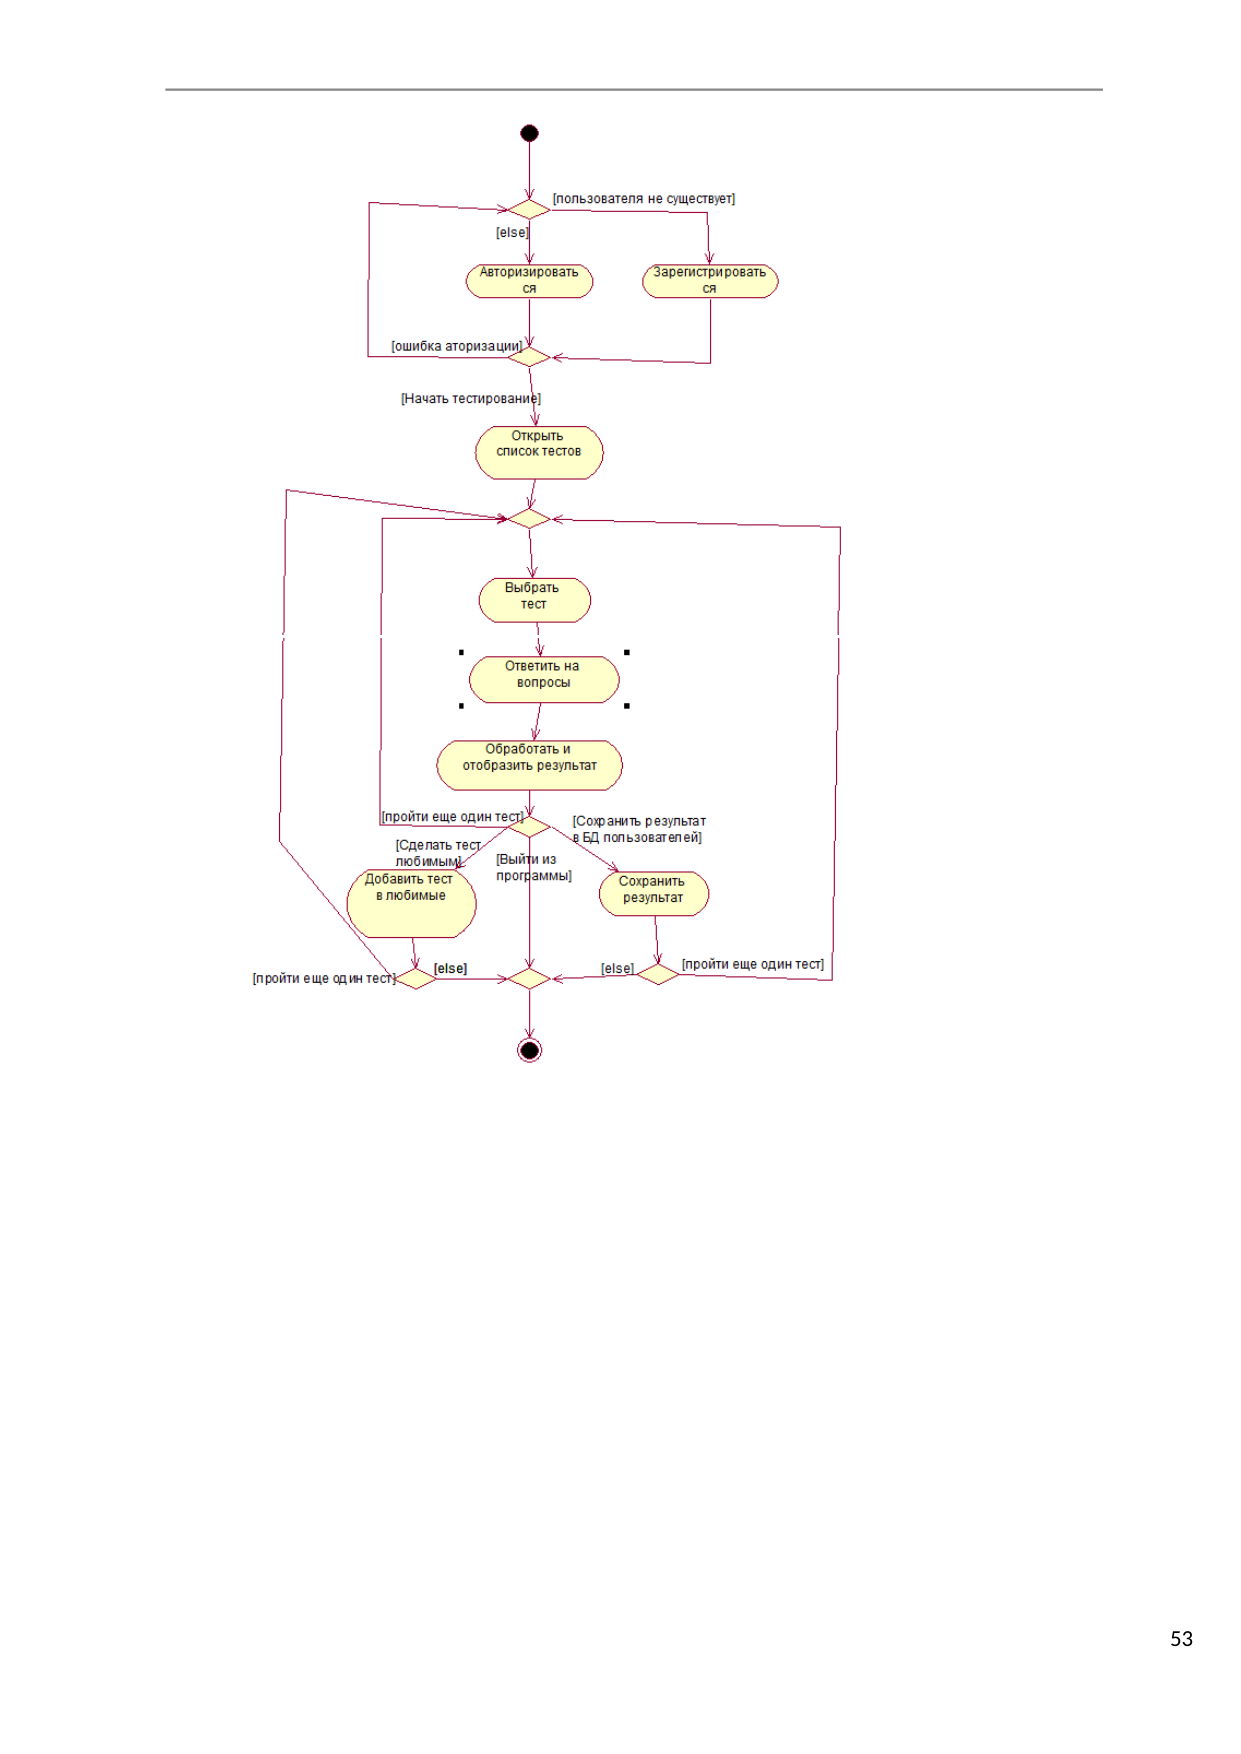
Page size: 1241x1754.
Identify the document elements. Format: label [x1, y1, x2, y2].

picture [165, 88, 1103, 635]
picture [165, 638, 1091, 1085]
